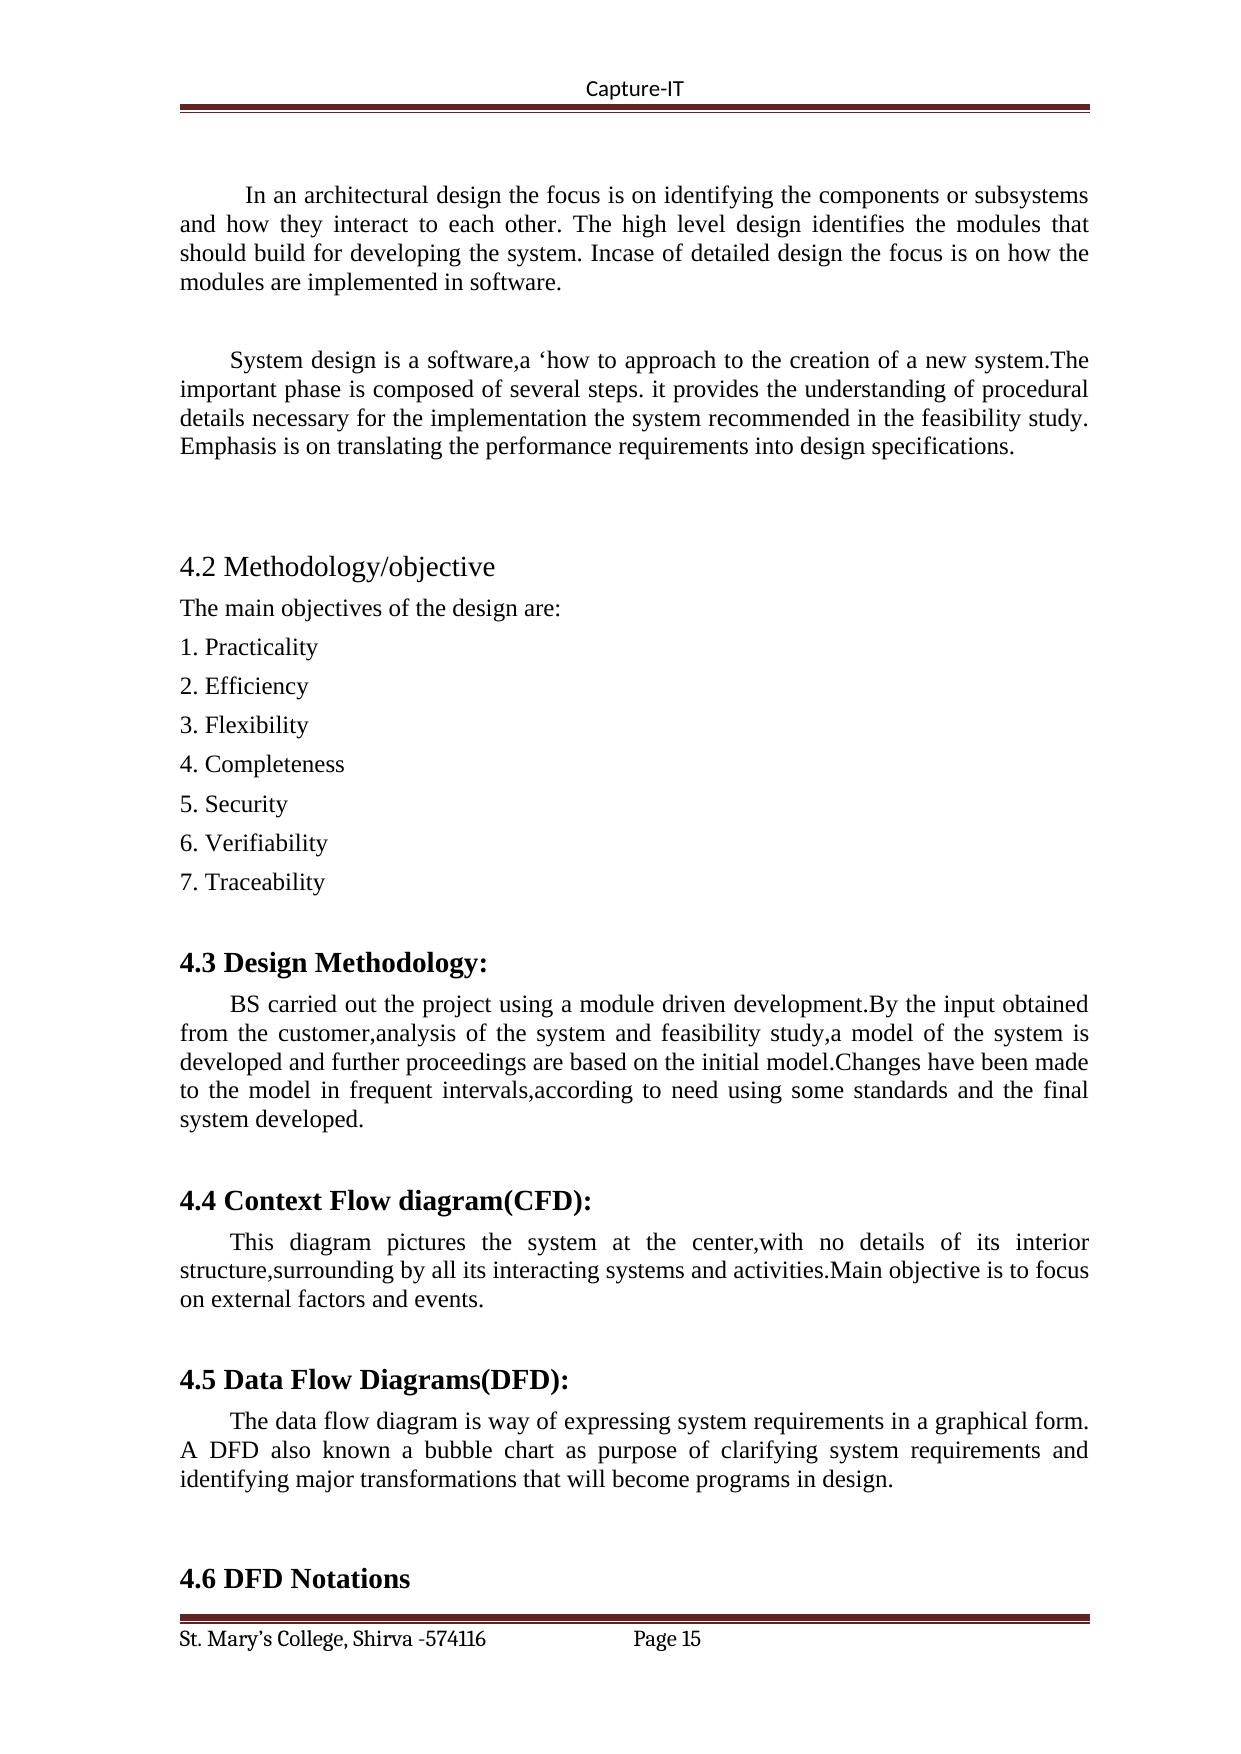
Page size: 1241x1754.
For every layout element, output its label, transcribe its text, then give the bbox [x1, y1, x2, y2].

text 1. Practicality [179, 632, 1090, 661]
text 2. Efficiency [179, 671, 1090, 700]
text 7. Traceability [179, 867, 1090, 896]
text 3. Flexibility [179, 710, 1090, 739]
text System design is a software,a ‘how to approach to the creation of a new system.The important phase is composed of several steps. it provides the understanding of procedural details necessary for the implementation the system recommended in the feasibility study. Emphasis is on translating the performance requirements into design specifications. [179, 345, 1090, 460]
text The data flow diagram is way of expressing system requirements in a graphical form. A DFD also known a bubble chart as purpose of clarifying system requirements and identifying major transformations that will become programs in design. [179, 1406, 1090, 1493]
text 4. Completeness [179, 749, 1090, 778]
text This diagram pictures the system at the center,with no details of its interior structure,surrounding by all its interacting systems and activities.Main objective is to focus on external factors and events. [179, 1227, 1090, 1313]
text The main objectives of the design are: [179, 593, 1090, 622]
text 5. Security [179, 789, 1090, 817]
text 4.2 Methodology/objective [179, 549, 1090, 582]
text 4.5 Data Flow Diagrams(DFD): [179, 1362, 1090, 1396]
text BS carried out the project using a module driven development.By the input obtained from the customer,analysis of the system and feasibility study,a model of the system is developed and further proceedings are based on the initial model.Changes have been made to the model in frequent intervals,according to need using some standards and the final system developed. [179, 989, 1090, 1133]
text In an architectural design the focus is on identifying the components or subsystems and how they interact to each other. The high level design identifies the modules that should build for developing the system. Incase of detailed design the focus is on how the modules are implemented in software. [179, 181, 1090, 296]
text 4.6 DFD Notations [179, 1561, 1090, 1595]
text 4.3 Design Methodology: [179, 945, 1090, 979]
text 6. Verifiability [179, 828, 1090, 857]
text 4.4 Context Flow diagram(CFD): [179, 1183, 1090, 1216]
